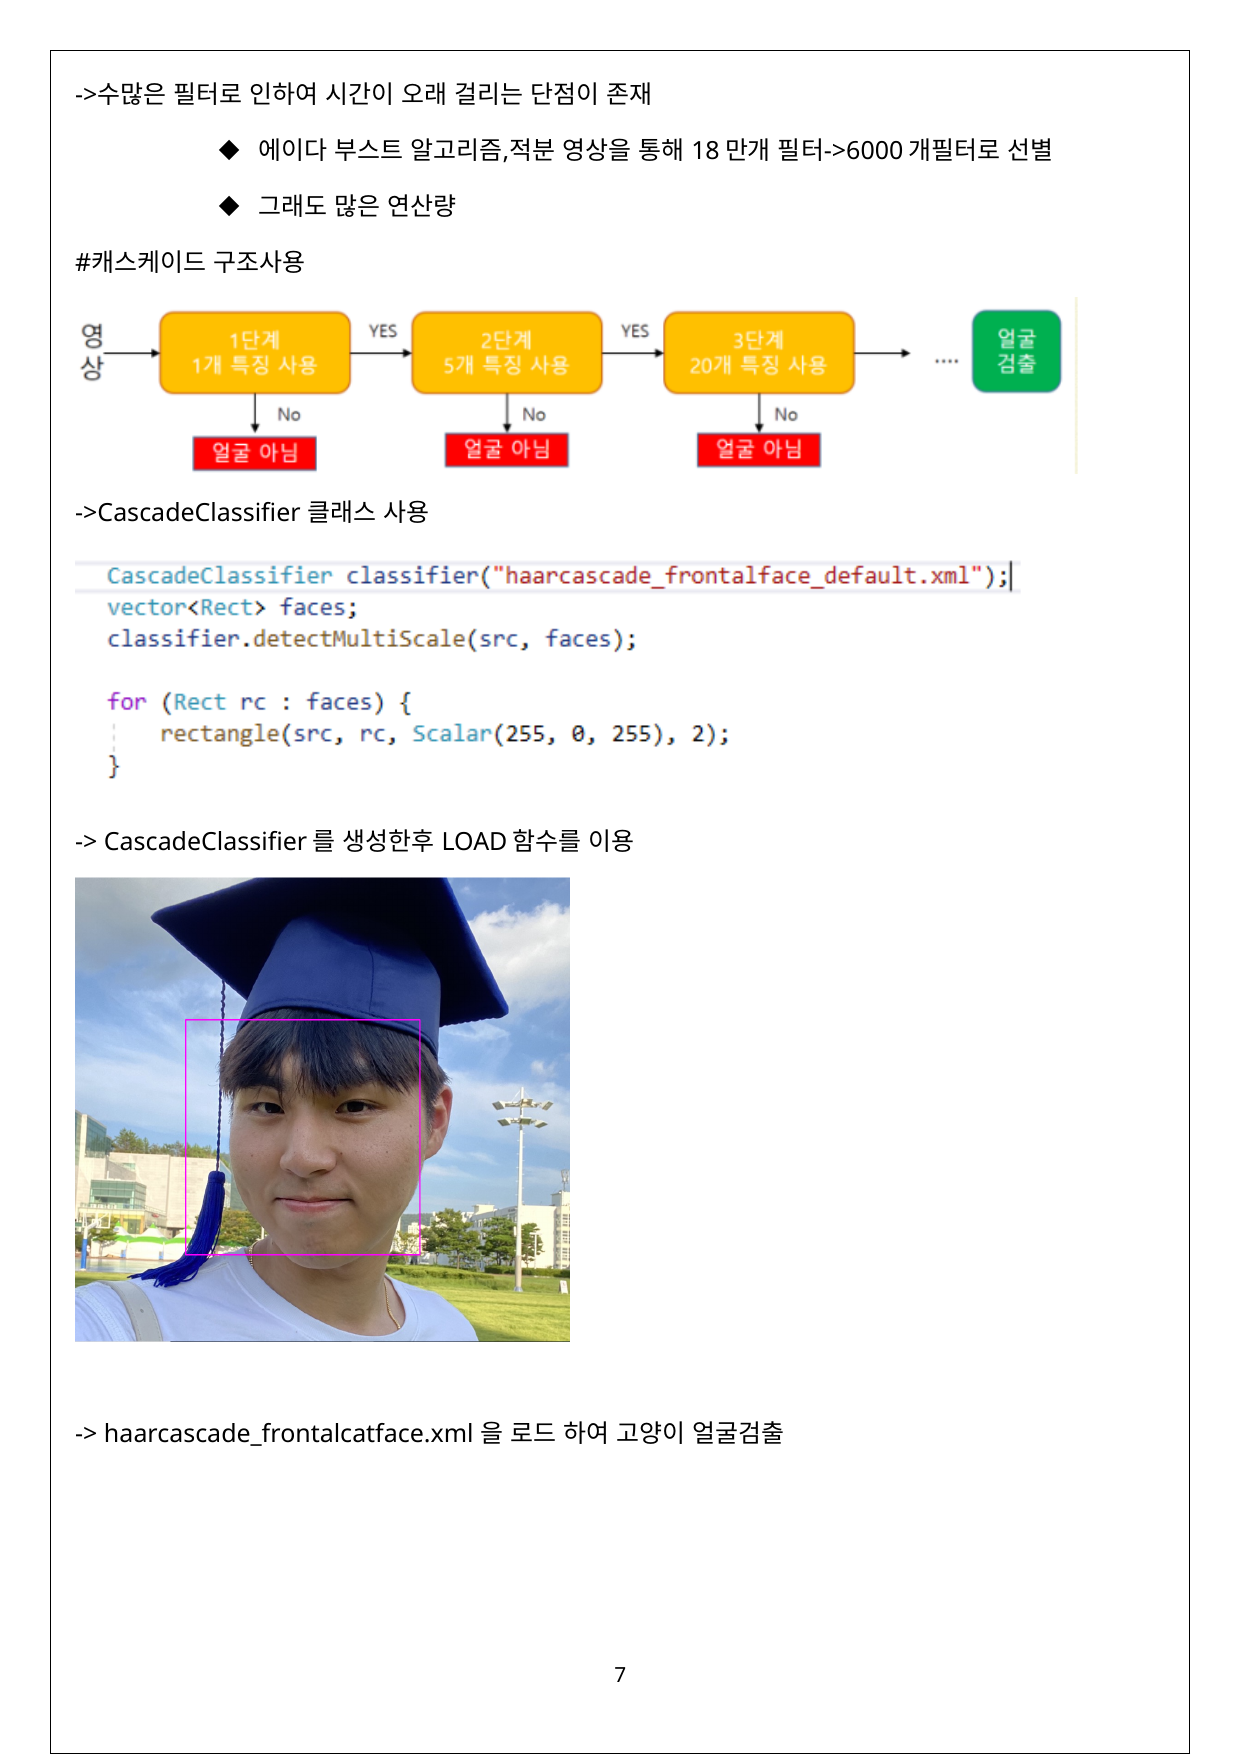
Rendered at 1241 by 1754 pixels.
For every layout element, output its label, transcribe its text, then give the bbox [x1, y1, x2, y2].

text -> haarcascade_frontalcatface.xml 을 로드 하여 고양이 얼굴검출 [75, 1414, 1165, 1450]
picture [75, 547, 1021, 803]
text -> CascadeClassifier를 생성한후 LOAD함수를 이용 [75, 822, 1165, 858]
list 그래도 많은 연산량 [217, 186, 1165, 223]
picture [75, 297, 1078, 474]
text ->CascadeClassifier 클래스 사용 [75, 492, 1165, 528]
list 에이다 부스트 알고리즘,적분 영상을 통해 18만개 필터->6000개필터로 선별 [217, 131, 1165, 167]
picture [75, 877, 570, 1342]
text ->수많은 필터로 인하여 시간이 오래 걸리는 단점이 존재 [75, 75, 1165, 111]
text #캐스케이드 구조사용 [75, 242, 1165, 278]
